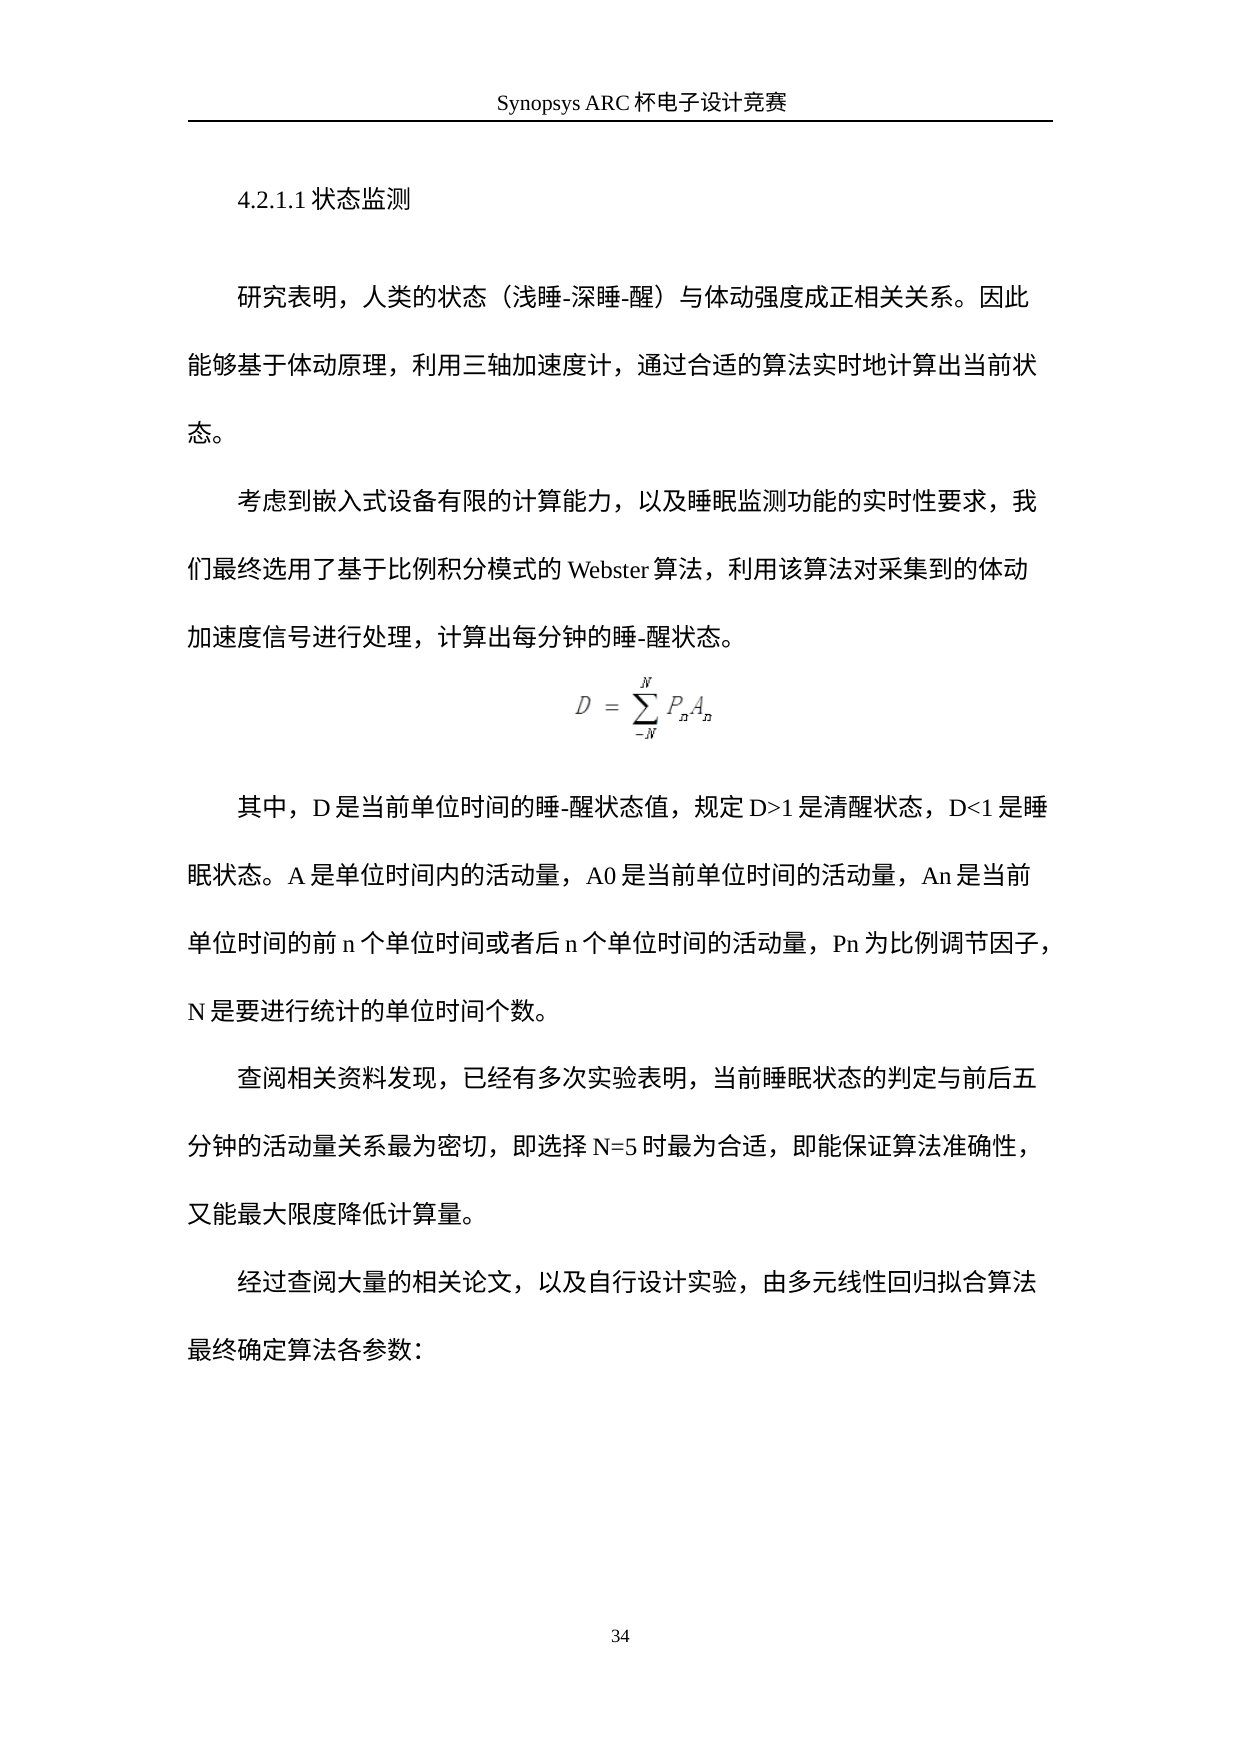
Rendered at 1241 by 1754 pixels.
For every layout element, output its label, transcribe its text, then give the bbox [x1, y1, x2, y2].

text 其中，D是当前单位时间的睡-醒状态值，规定D>1是清醒状态，D<1是睡眠状态。A是单位时间内的活动量，A0是当前单位时间的活动量，An是当前单位时间的前n个单位时间或者后n个单位时间的活动量，Pn为比例调节因子，N是要进行统计的单位时间个数。 [187, 771, 1053, 1043]
text 研究表明，人类的状态（浅睡-深睡-醒）与体动强度成正相关关系。因此能够基于体动原理，利用三轴加速度计，通过合适的算法实时地计算出当前状态。 [187, 262, 1053, 466]
subtitle 4.2.1.1状态监测 [187, 164, 1053, 232]
text 经过查阅大量的相关论文，以及自行设计实验，由多元线性回归拟合算法最终确定算法各参数： [187, 1247, 1053, 1383]
text 查阅相关资料发现，已经有多次实验表明，当前睡眠状态的判定与前后五分钟的活动量关系最为密切，即选择N=5时最为合适，即能保证算法准确性，又能最大限度降低计算量。 [187, 1043, 1053, 1247]
text 考虑到嵌入式设备有限的计算能力，以及睡眠监测功能的实时性要求，我们最终选用了基于比例积分模式的Webster算法，利用该算法对采集到的体动加速度信号进行处理，计算出每分钟的睡-醒状态。 [187, 466, 1053, 669]
picture [571, 669, 719, 746]
